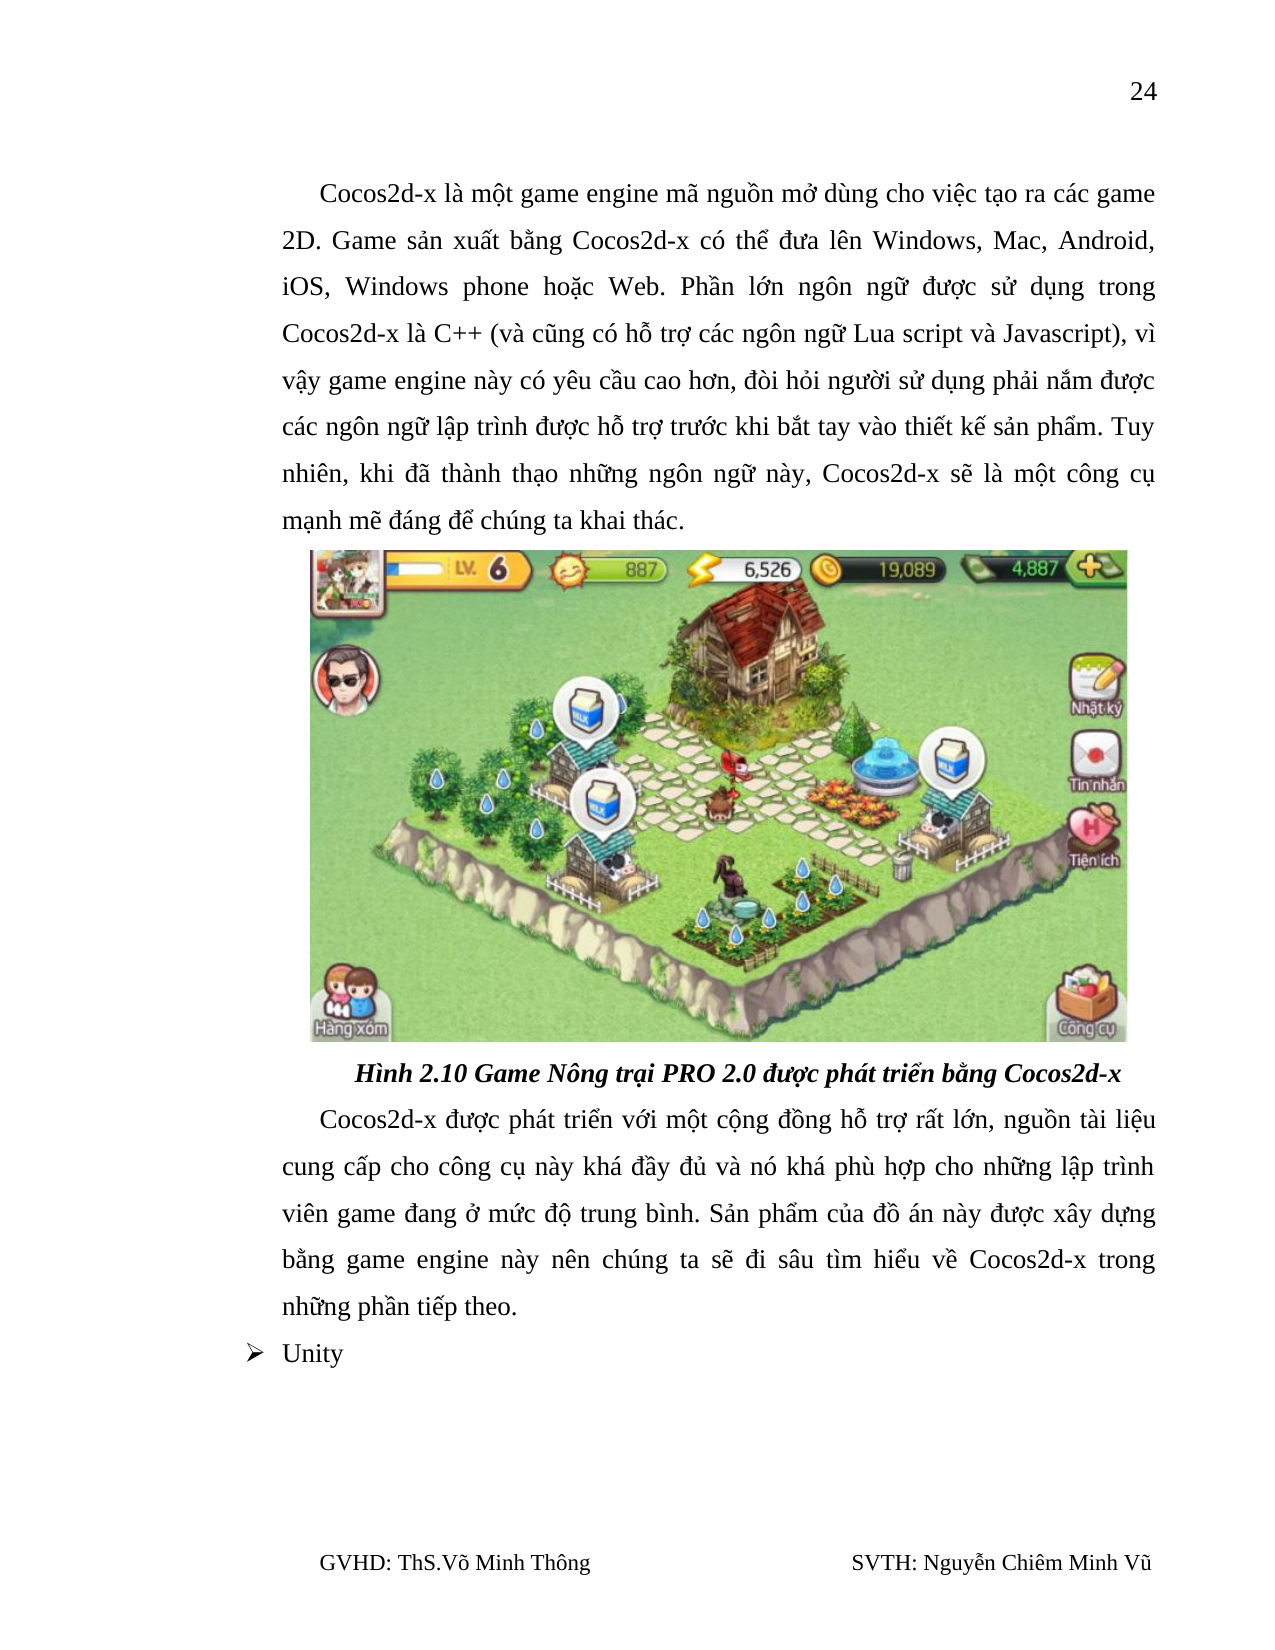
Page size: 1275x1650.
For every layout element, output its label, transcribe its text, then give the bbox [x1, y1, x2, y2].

text Cocos2d-x là một game engine mã nguồn mở dùng cho việc tạo ra các game 2D. Game sản xuất bằng Cocos2d-x có thể đưa lên Windows, Mac, Android, iOS, Windows phone hoặc Web. Phần lớn ngôn ngữ được sử dụng trong Cocos2d-x là C++ (và cũng có hỗ trợ các ngôn ngữ Lua script và Javascript), vì vậy game engine này có yêu cầu cao hơn, đòi hỏi người sử dụng phải nắm được các ngôn ngữ lập trình được hỗ trợ trước khi bắt tay vào thiết kế sản phẩm. Tuy nhiên, khi đã thành thạo những ngôn ngữ này, Cocos2d-x sẽ là một công cụ mạnh mẽ đáng để chúng ta khai thác. [282, 177, 1157, 535]
list Unity [244, 1337, 1157, 1368]
text Cocos2d-x được phát triển với một cộng đồng hỗ trợ rất lớn, nguồn tài liệu cung cấp cho công cụ này khá đầy đủ và nó khá phù hợp cho những lập trình viên game đang ở mức độ trung bình. Sản phẩm của đồ án này được xây dựng bằng game engine này nên chúng ta sẽ đi sâu tìm hiểu về Cocos2d-x trong những phần tiếp theo. [282, 1103, 1157, 1321]
picture [310, 550, 1128, 1042]
text Hình 2.10 Game Nông trại PRO 2.0 được phát triển bằng Cocos2d-x [282, 1057, 1157, 1088]
